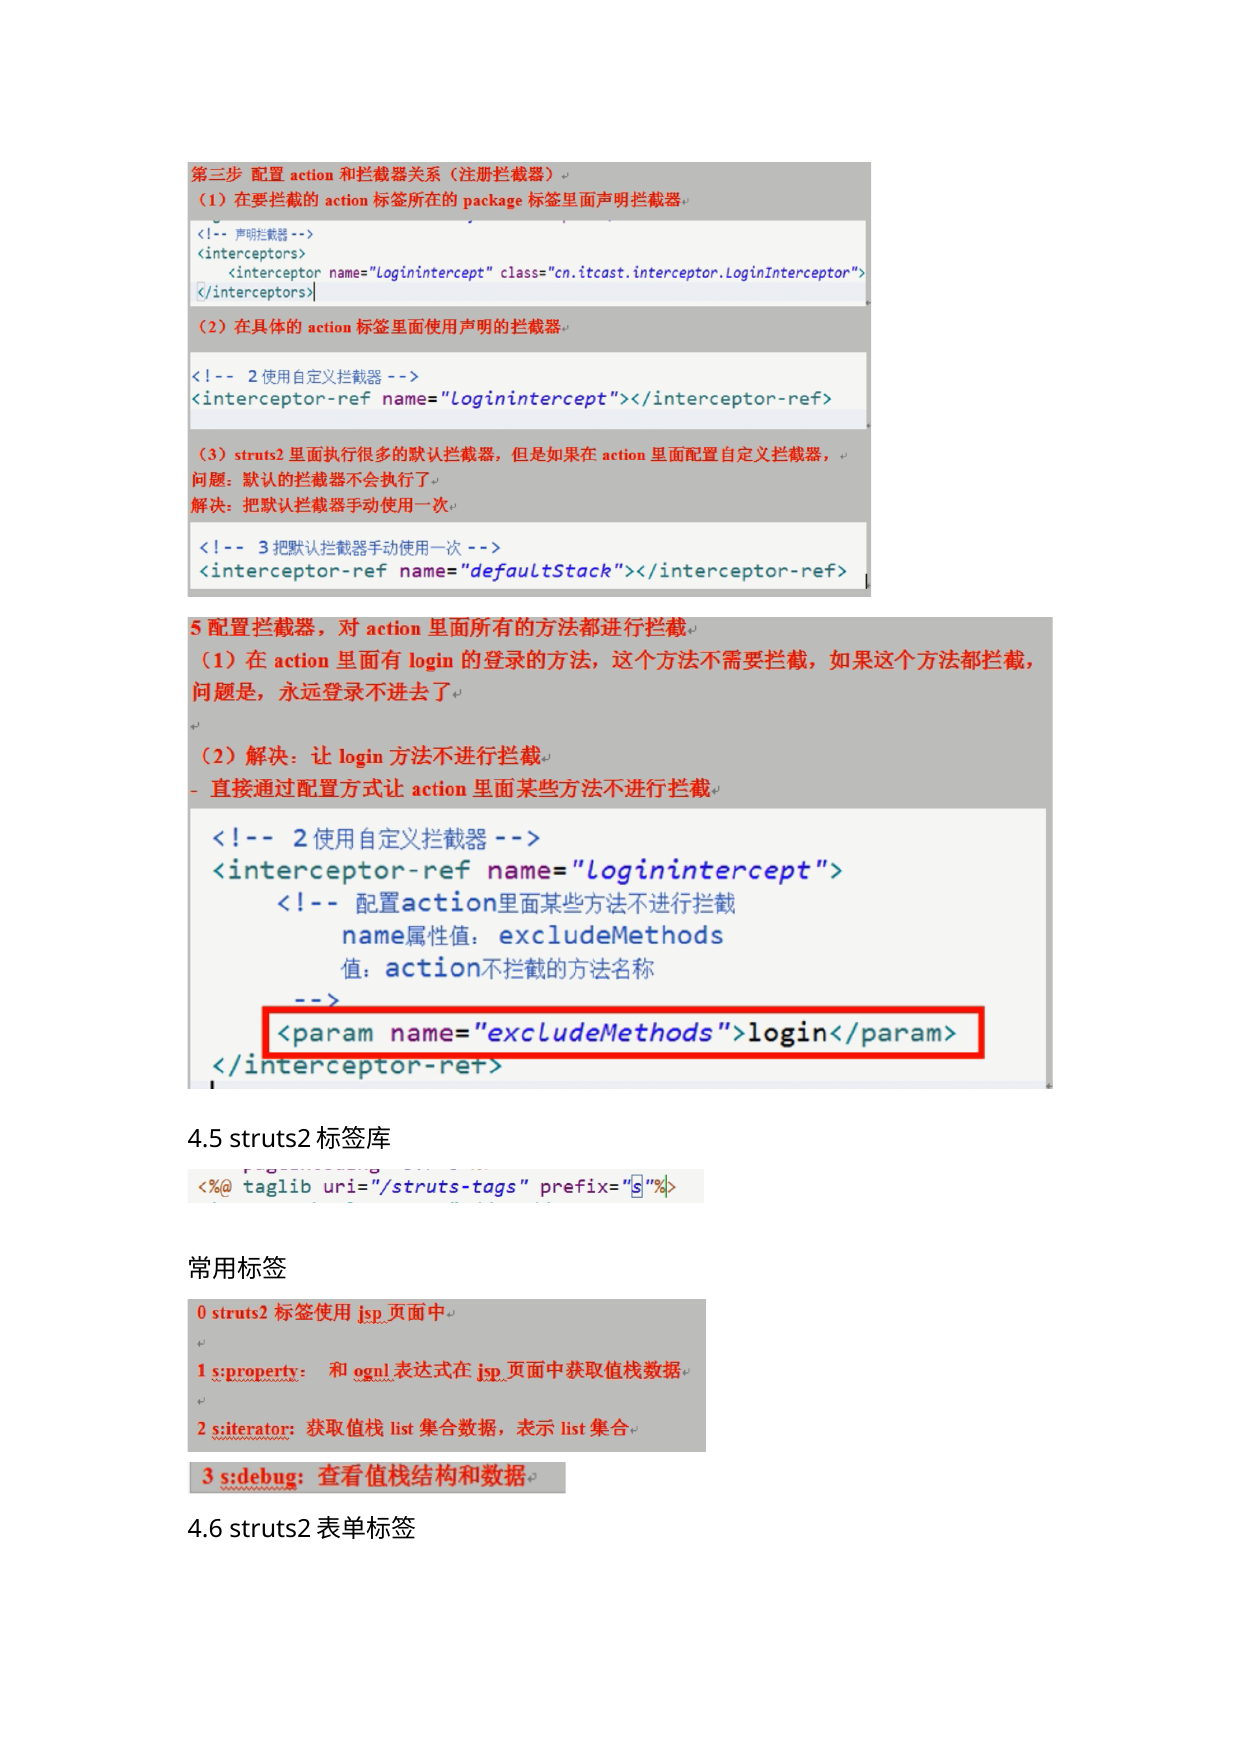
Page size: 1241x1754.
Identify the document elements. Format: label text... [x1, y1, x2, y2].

text 4.5 struts2标签库 [187, 1104, 1053, 1169]
picture [187, 1169, 704, 1203]
picture [187, 162, 872, 597]
text 常用标签 [187, 1234, 1053, 1299]
picture [187, 1299, 706, 1452]
picture [187, 617, 1053, 1089]
picture [187, 1462, 566, 1494]
text 4.6 struts2表单标签 [187, 1494, 1053, 1559]
